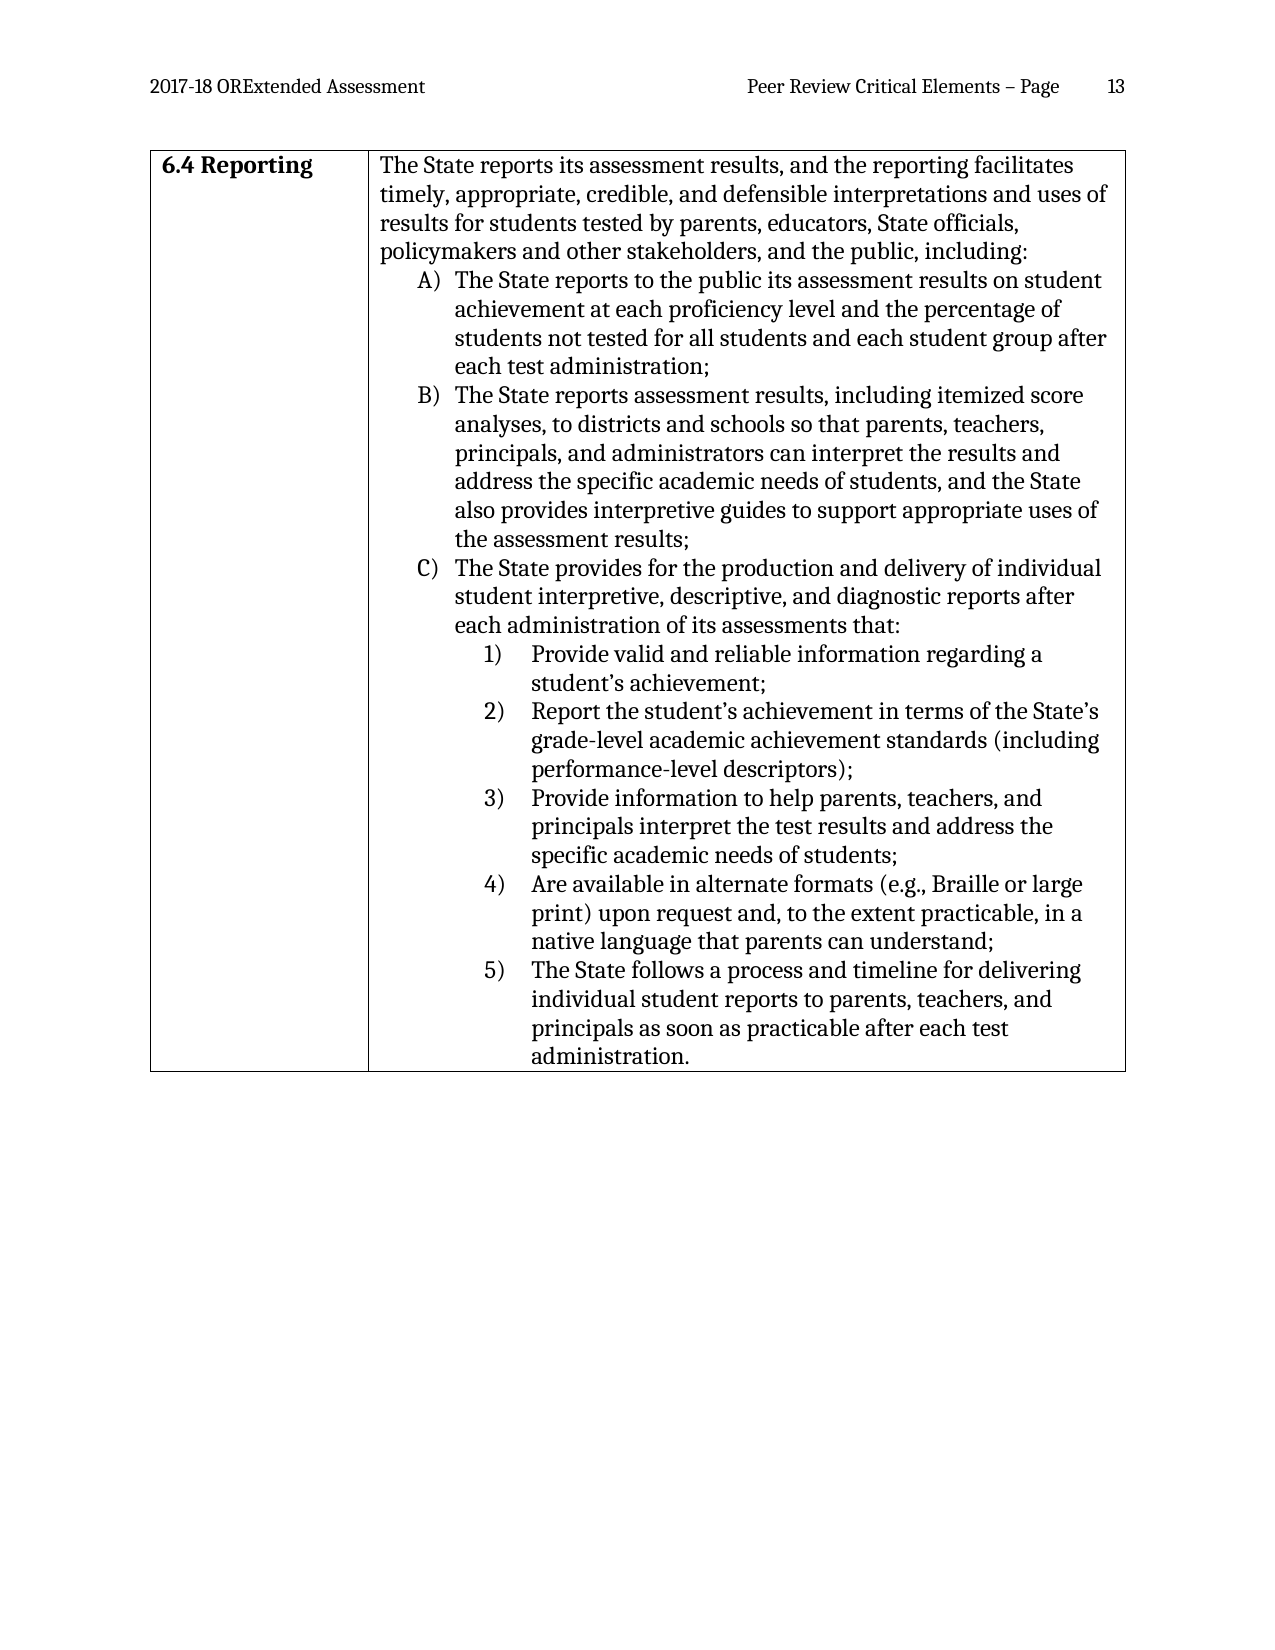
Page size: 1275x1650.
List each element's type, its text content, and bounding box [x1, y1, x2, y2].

table_cell 6.4 Reporting [151, 151, 368, 1071]
table_cell The State reports its assessment results, and the reporting facilitates timely, appropriate, credible, and defensible interpretations and uses of results for students tested by parents, educators, State officials, policymakers and other stakeholders, and the public, including: The State reports to the public its assessment results on student achievement at each proficiency level and the percentage of students not tested for all students and each student group after each test administration; The State reports assessment results, including itemized score analyses, to districts and schools so that parents, teachers, principals, and administrators can interpret the results and address the specific academic needs of students, and the State also provides interpretive guides to support appropriate uses of the assessment results; The State provides for the production and delivery of individual student interpretive, descriptive, and diagnostic reports after each administration of its assessments that: Provide valid and reliable information regarding a student’s achievement; Report the student’s achievement in terms of the State’s grade-level academic achievement standards (including performance-level descriptors); Provide information to help parents, teachers, and principals interpret the test results and address the specific academic needs of students; Are available in alternate formats (e.g., Braille or large print) upon request and, to the extent practicable, in a native language that parents can understand; The State follows a process and timeline for delivering individual student reports to parents, teachers, and principals as soon as practicable after each test administration. [369, 151, 1125, 1071]
